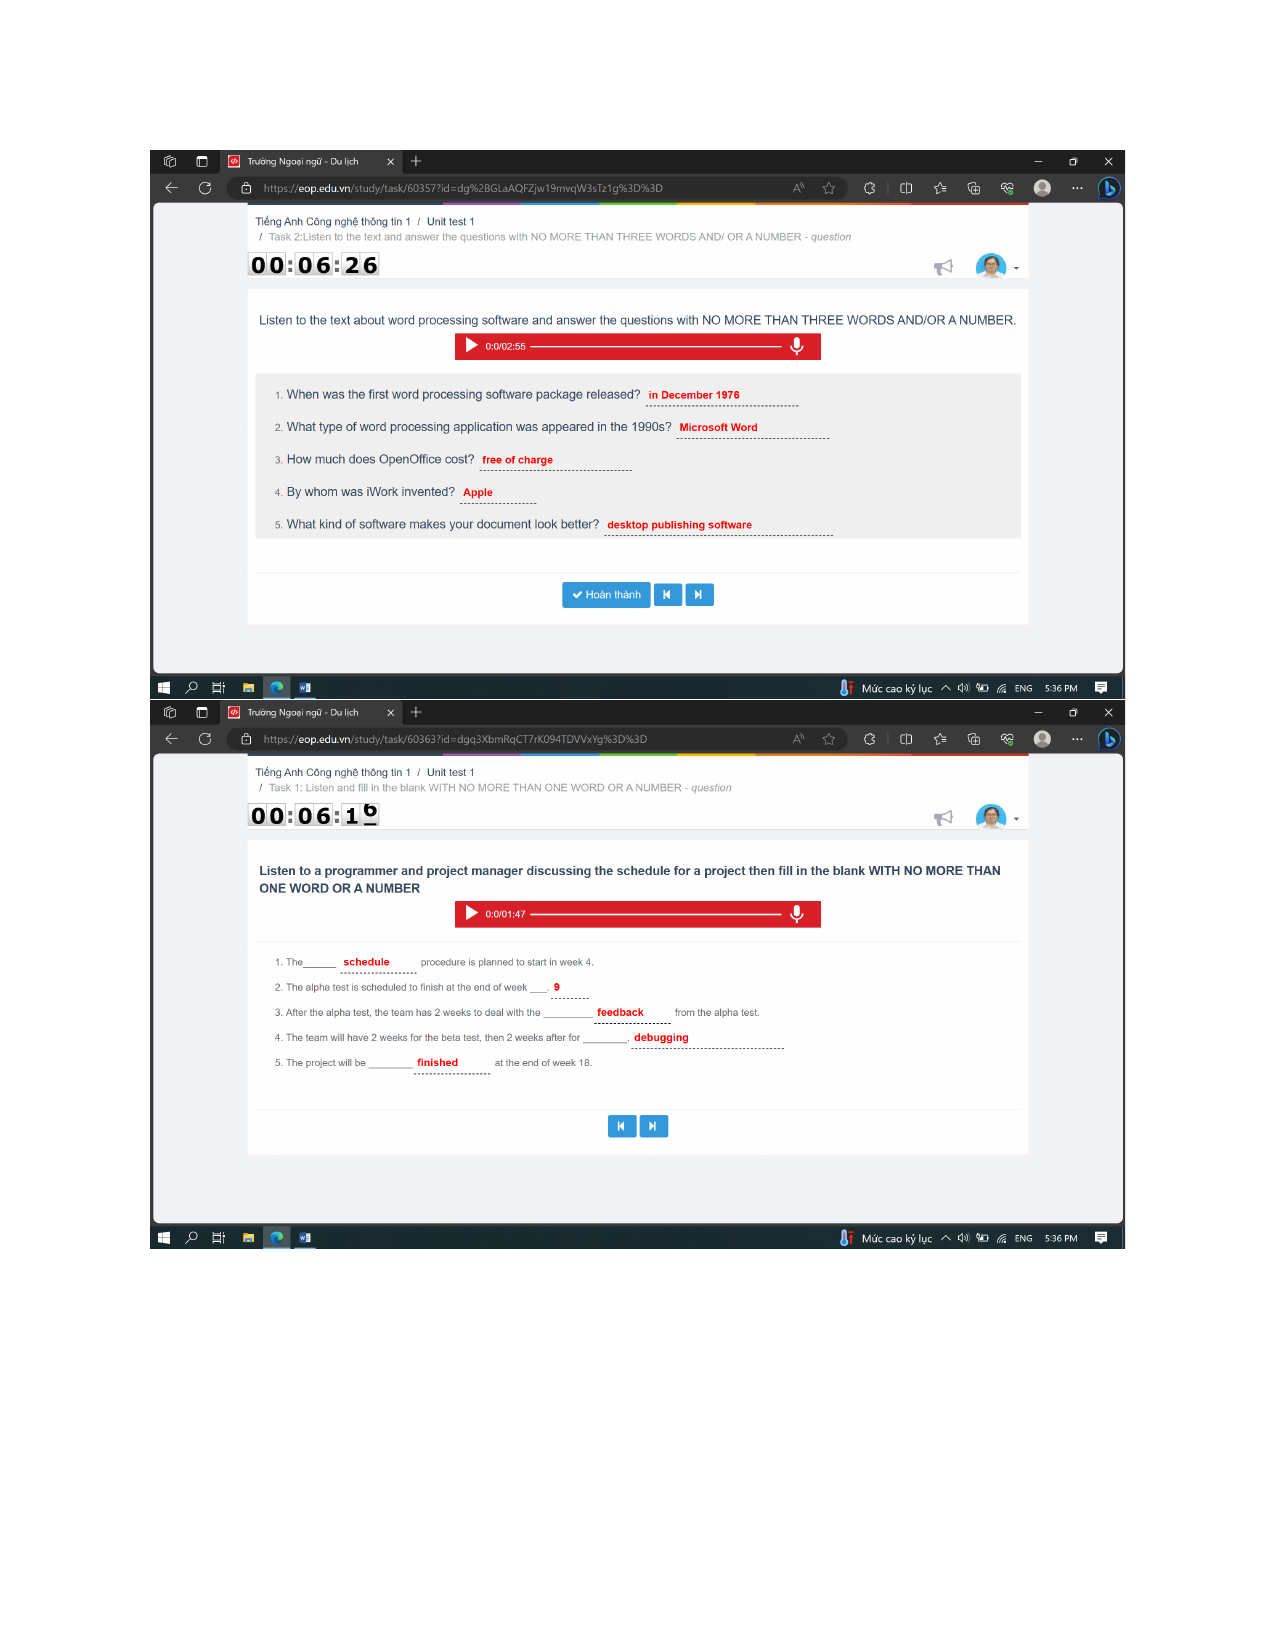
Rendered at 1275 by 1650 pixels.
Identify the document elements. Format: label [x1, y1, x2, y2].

picture [150, 700, 1125, 1249]
picture [150, 150, 1125, 699]
